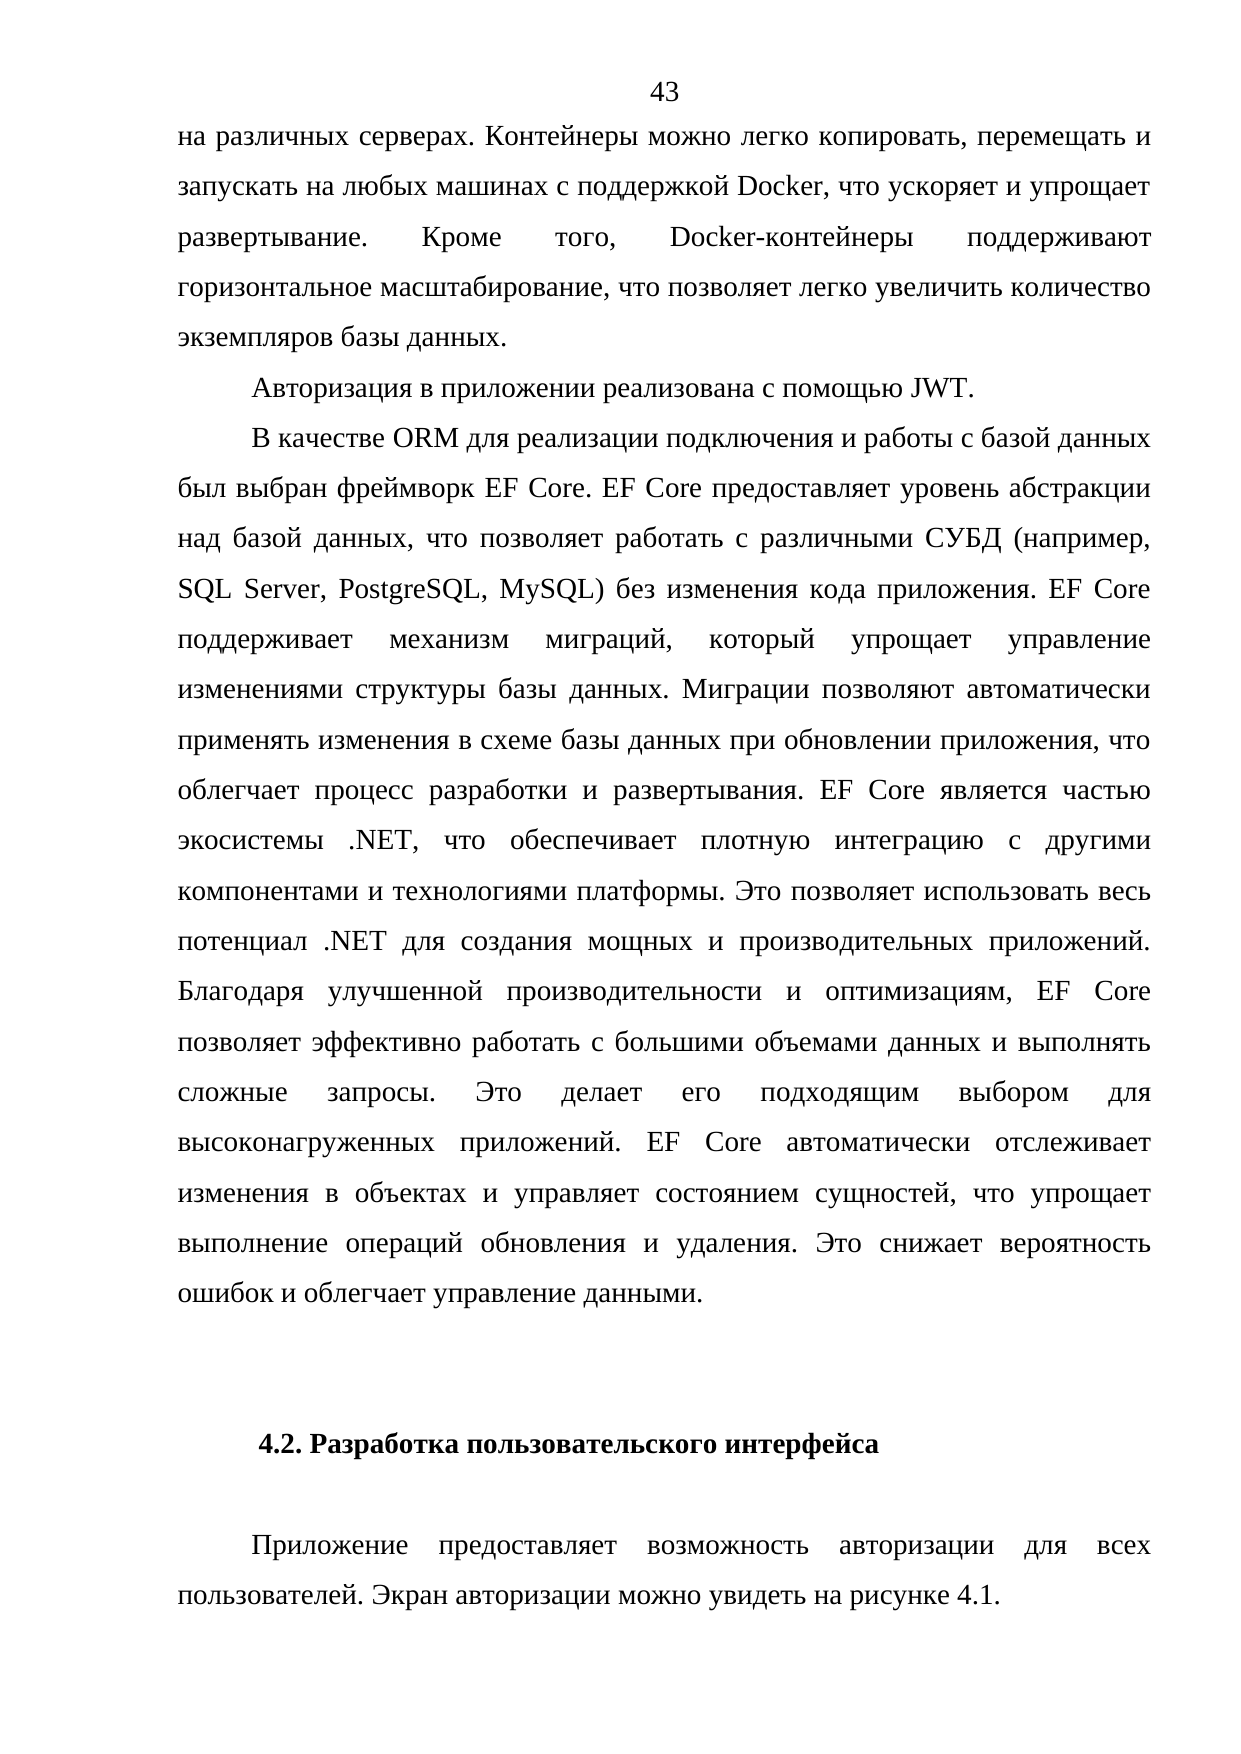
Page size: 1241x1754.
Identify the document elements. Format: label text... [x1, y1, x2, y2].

subtitle 4.2. Разработка пользовательского интерфейса [177, 1426, 1152, 1460]
list Авторизация в приложении реализована с помощью JWT. [177, 370, 1152, 403]
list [177, 118, 1152, 353]
list В качестве ORM для реализации подключения и работы с базой данных был выбран фреймворк EF Core. EF Core предоставляет уровень абстракции над базой данных, что позволяет работать с различными СУБД (например, SQL Server, PostgreSQL, MySQL) без изменения кода приложения. EF Core поддерживает механизм миграций, который упрощает управление изменениями структуры базы данных. Миграции позволяют автоматически применять изменения в схеме базы данных при обновлении приложения, что облегчает процесс разработки и развертывания. EF Core является частью экосистемы .NET, что обеспечивает плотную интеграцию с другими компонентами и технологиями платформы. Это позволяет использовать весь потенциал .NET для создания мощных и производительных приложений. Благодаря улучшенной производительности и оптимизациям, EF Core позволяет эффективно работать с большими объемами данных и выполнять сложные запросы. Это делает его подходящим выбором для высоконагруженных приложений. EF Core автоматически отслеживает изменения в объектах и управляет состоянием сущностей, что упрощает выполнение операций обновления и удаления. Это снижает вероятность ошибок и облегчает управление данными. [177, 420, 1152, 1309]
list Приложение предоставляет возможность авторизации для всех пользователей. Экран авторизации можно увидеть на рисунке 4.1. [177, 1527, 1152, 1611]
